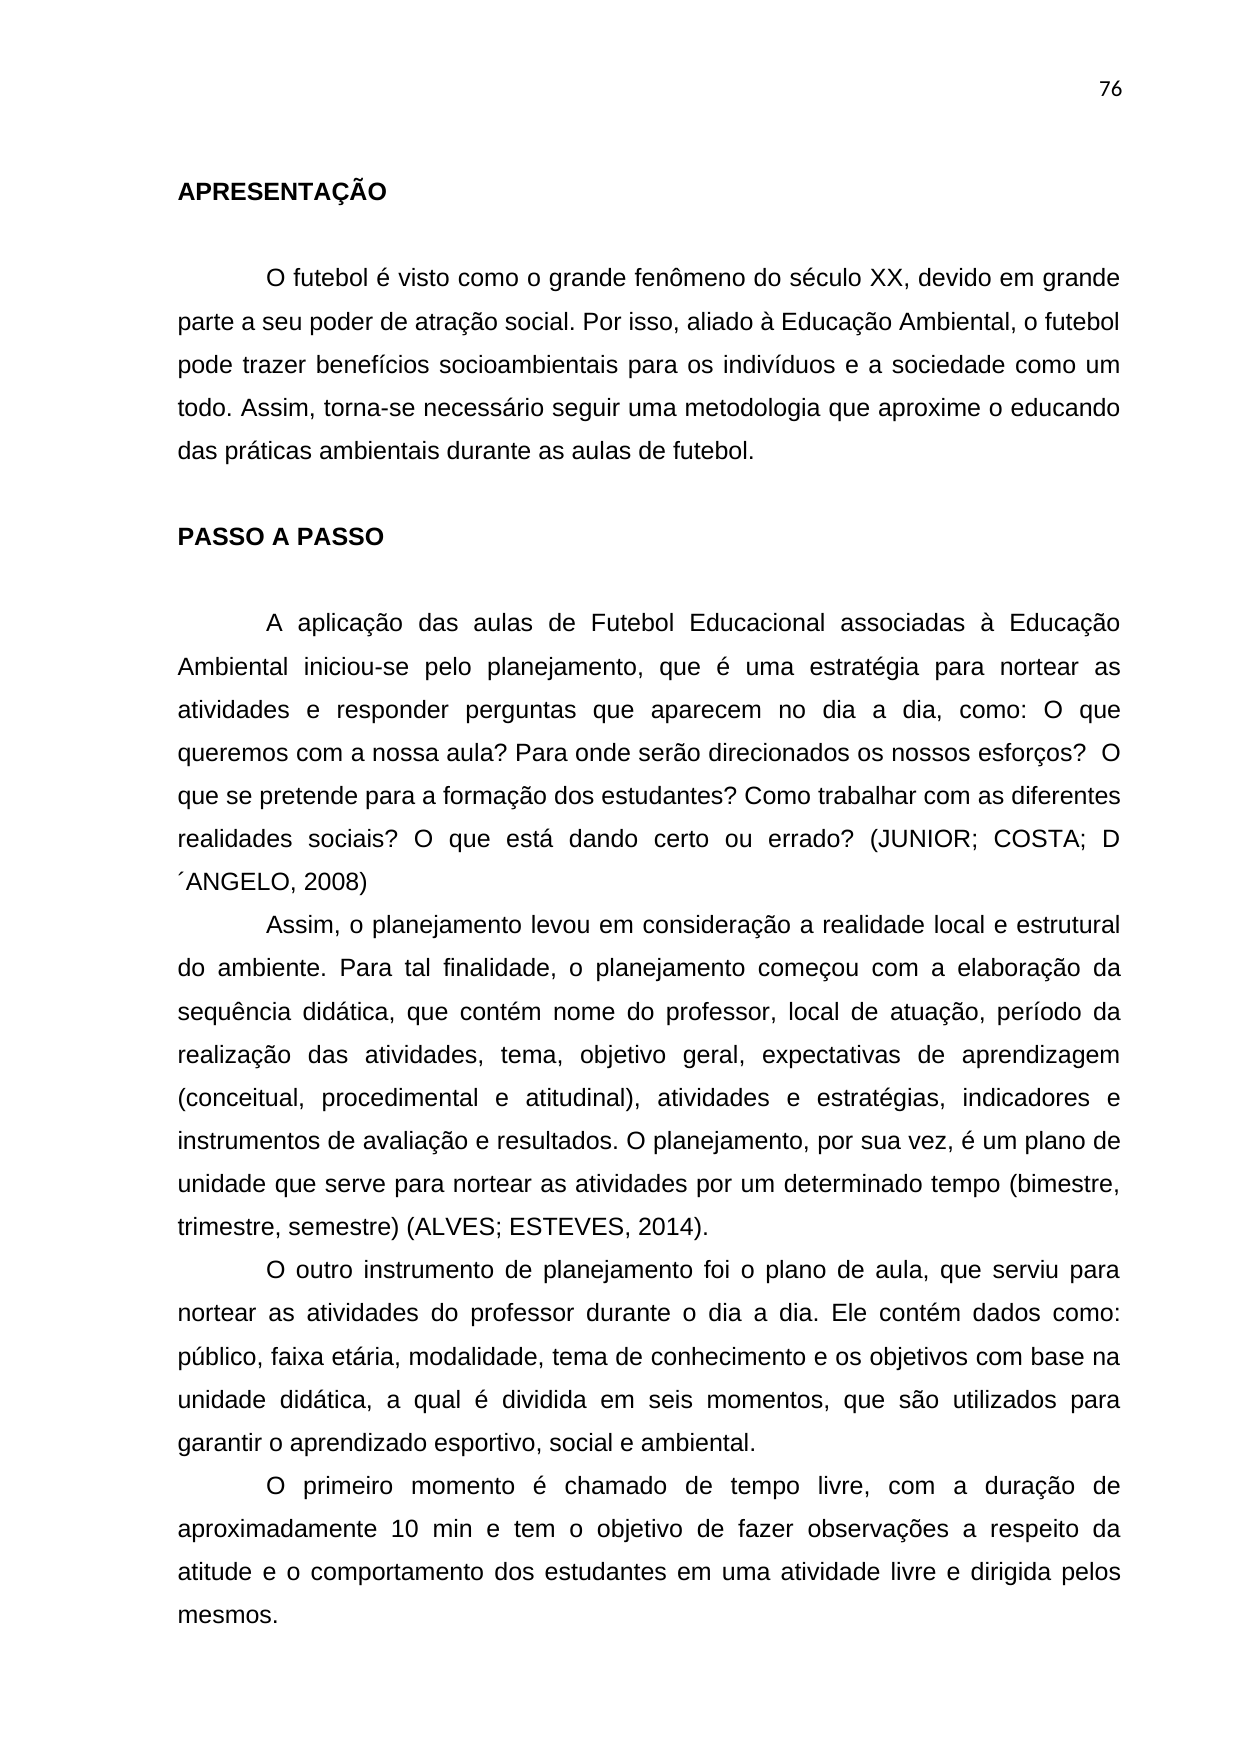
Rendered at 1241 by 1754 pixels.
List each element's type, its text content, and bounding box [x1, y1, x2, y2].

text Assim, o planejamento levou em consideração a realidade local e estrutural do ambiente. Para tal finalidade, o planejamento começou com a elaboração da sequência didática, que contém nome do professor, local de atuação, período da realização das atividades, tema, objetivo geral, expectativas de aprendizagem (conceitual, procedimental e atitudinal), atividades e estratégias, indicadores e instrumentos de avaliação e resultados. O planejamento, por sua vez, é um plano de unidade que serve para nortear as atividades por um determinado tempo (bimestre, trimestre, semestre) (ALVES; ESTEVES, 2014). [177, 910, 1122, 1241]
text O futebol é visto como o grande fenômeno do século XX, devido em grande parte a seu poder de atração social. Por isso, aliado à Educação Ambiental, o futebol pode trazer benefícios socioambientais para os indivíduos e a sociedade como um todo. Assim, torna-se necessário seguir uma metodologia que aproxime o educando das práticas ambientais durante as aulas de futebol. [177, 263, 1122, 465]
text A aplicação das aulas de Futebol Educacional associadas à Educação Ambiental iniciou-se pelo planejamento, que é uma estratégia para nortear as atividades e responder perguntas que aparecem no dia a dia, como: O que queremos com a nossa aula? Para onde serão direcionados os nossos esforços? O que se pretende para a formação dos estudantes? Como trabalhar com as diferentes realidades sociais? O que está dando certo ou errado? (JUNIOR; COSTA; D´ANGELO, 2008) [177, 608, 1122, 896]
text APRESENTAÇÃO [177, 177, 1122, 206]
text PASSO A PASSO [177, 522, 1122, 551]
text O outro instrumento de planejamento foi o plano de aula, que serviu para nortear as atividades do professor durante o dia a dia. Ele contém dados como: público, faixa etária, modalidade, tema de conhecimento e os objetivos com base na unidade didática, a qual é dividida em seis momentos, que são utilizados para garantir o aprendizado esportivo, social e ambiental. [177, 1255, 1122, 1457]
text O primeiro momento é chamado de tempo livre, com a duração de aproximadamente 10 min e tem o objetivo de fazer observações a respeito da atitude e o comportamento dos estudantes em uma atividade livre e dirigida pelos mesmos. [177, 1471, 1122, 1629]
